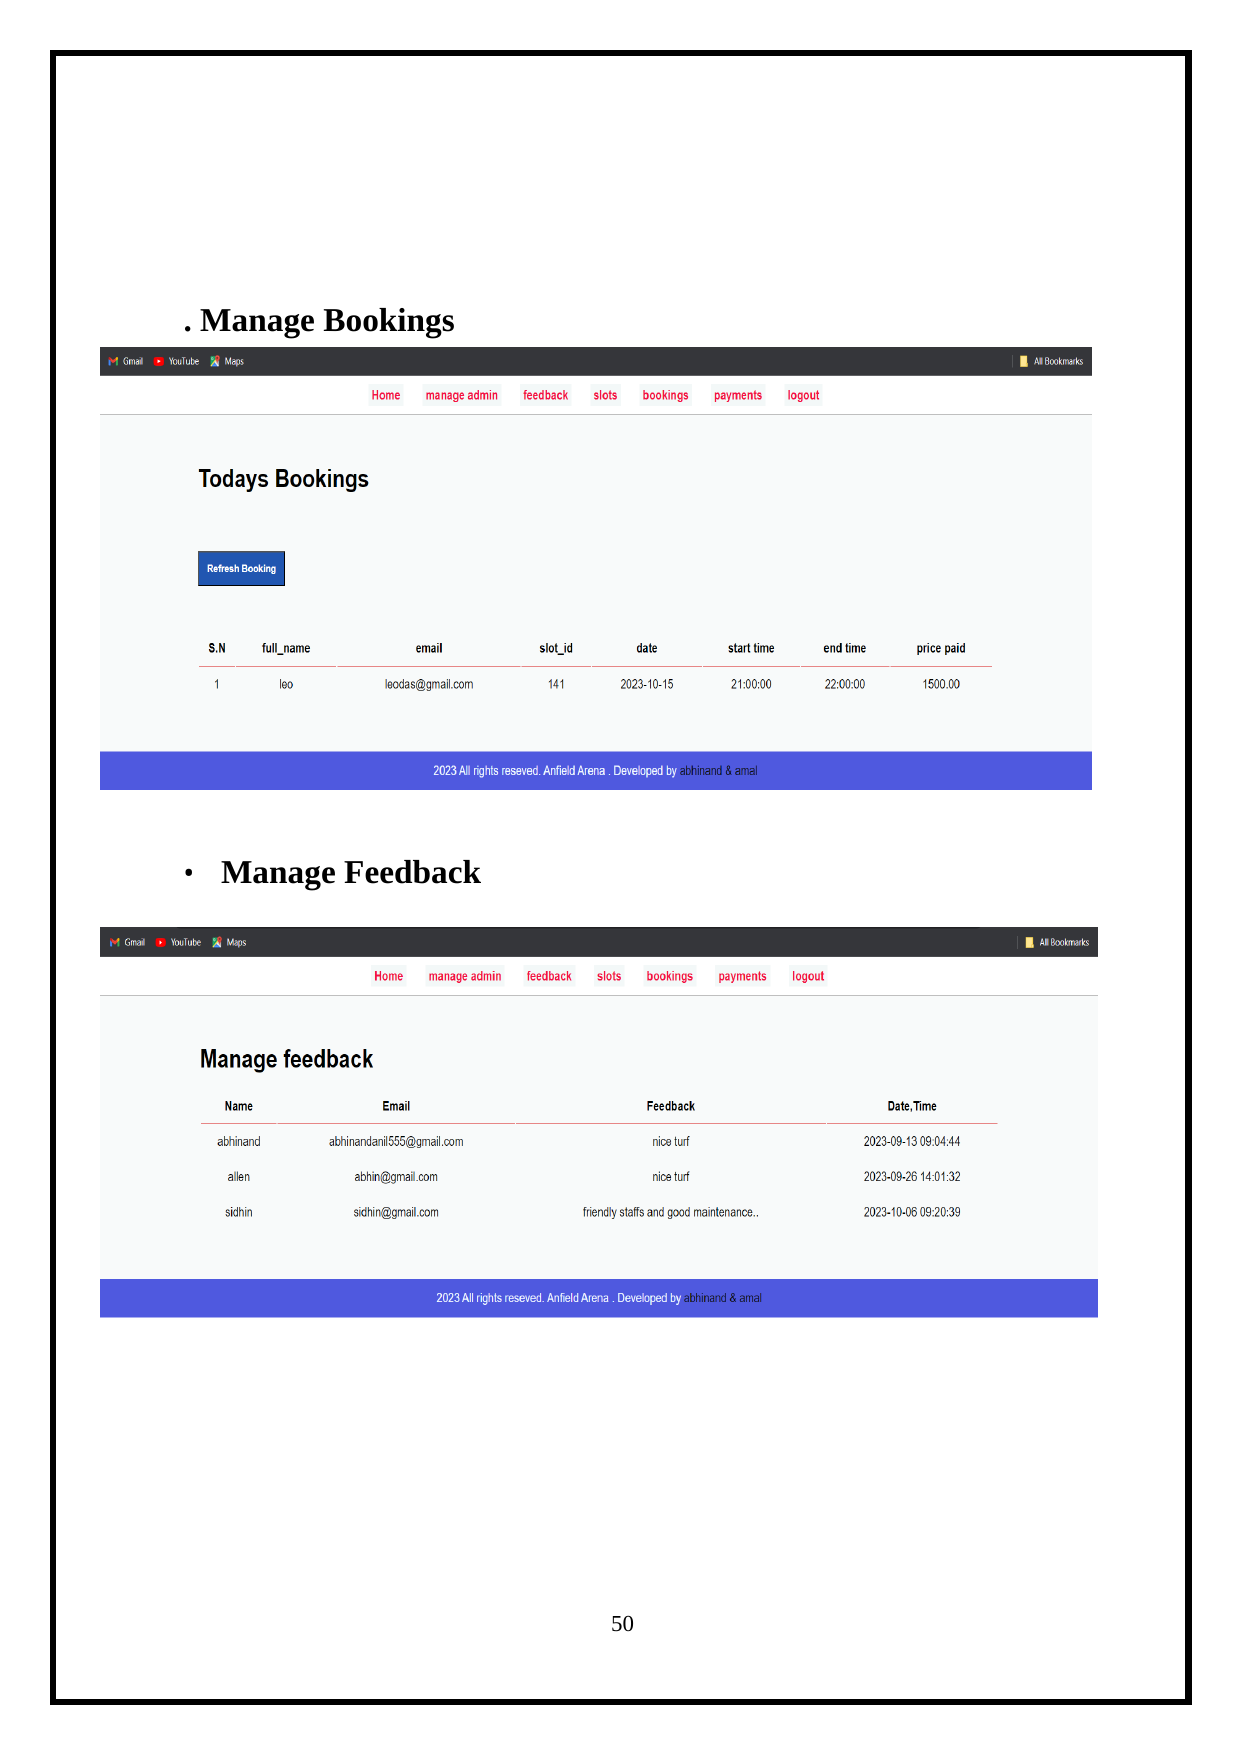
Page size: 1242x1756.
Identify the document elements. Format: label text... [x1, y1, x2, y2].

picture [100, 927, 1098, 1343]
subtitle Manage Feedback [183, 852, 1181, 892]
text . Manage Bookings [100, 300, 1181, 339]
picture [100, 347, 1092, 816]
